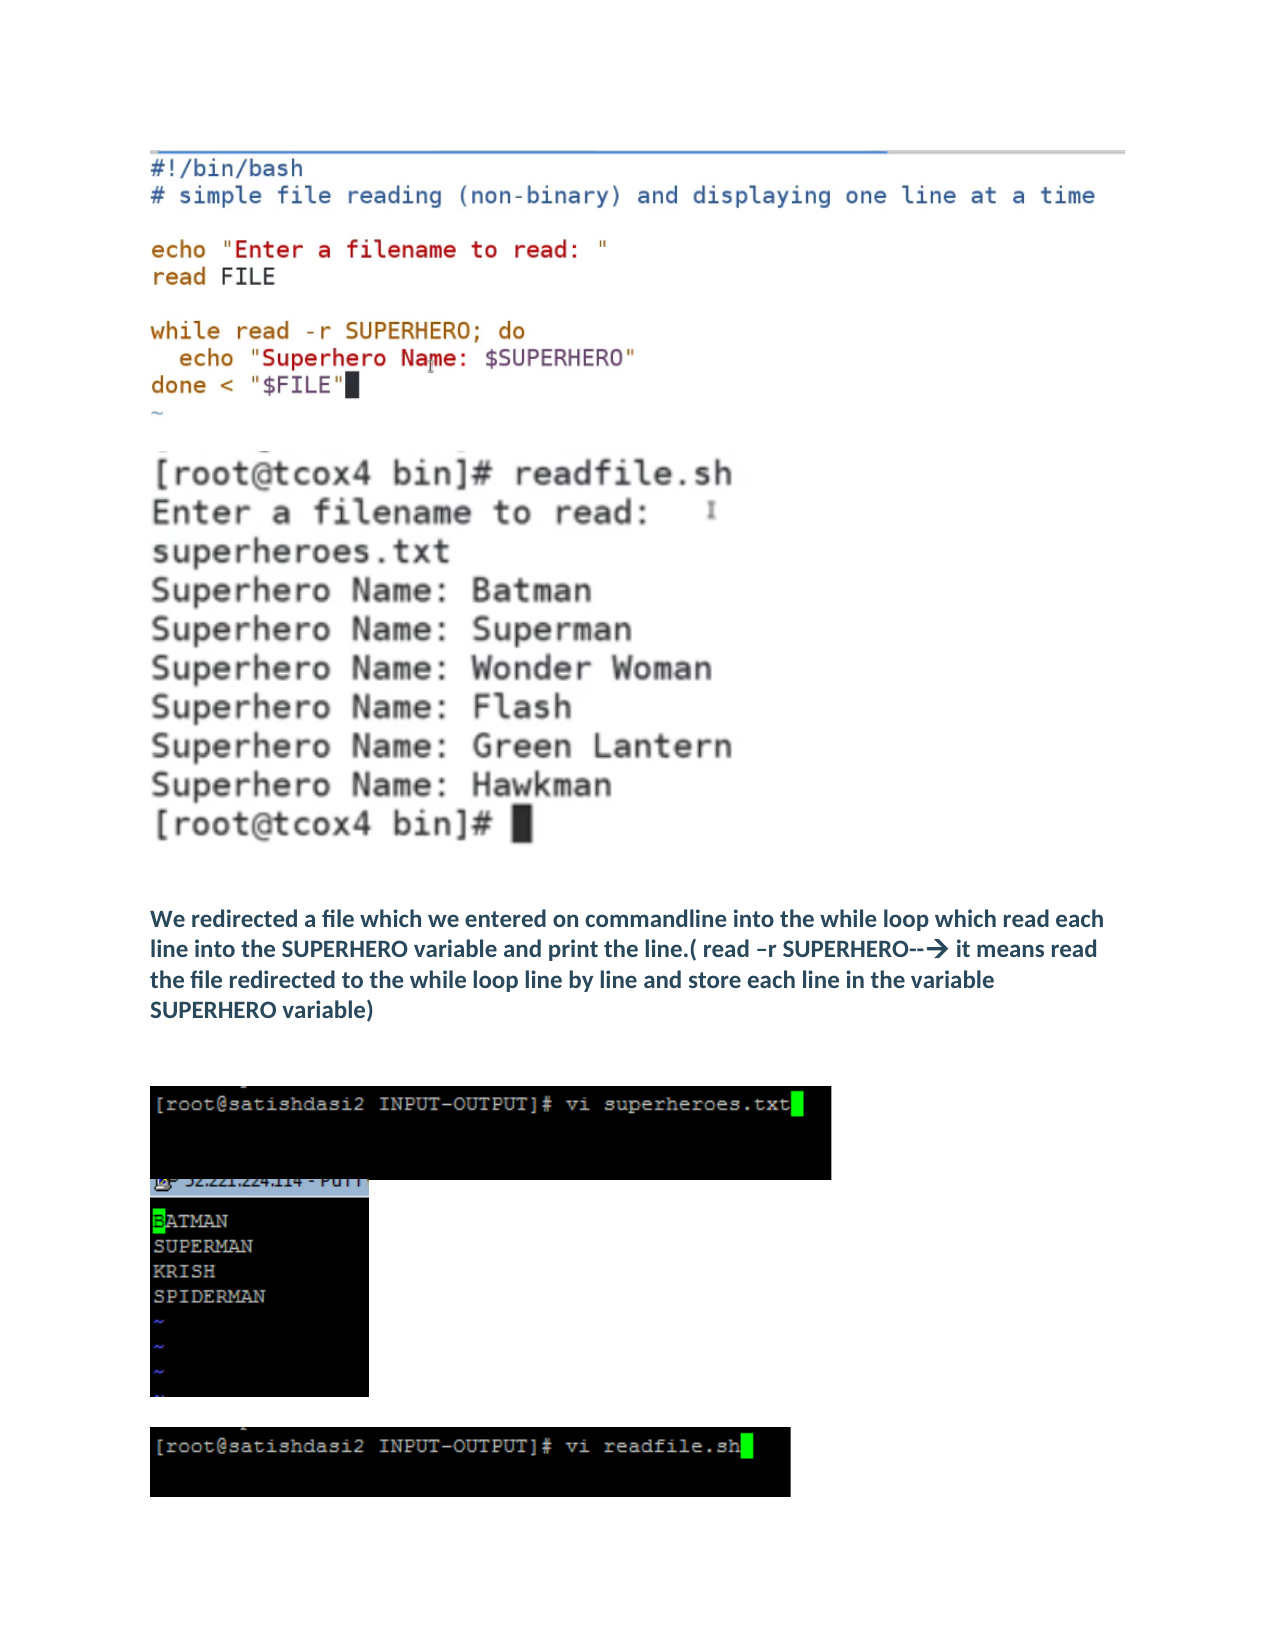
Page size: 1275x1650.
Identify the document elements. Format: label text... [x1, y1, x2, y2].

text We redirected a file which we entered on commandline into the while loop which read each line into the SUPERHERO variable and print the line.( read –r SUPERHERO-- it means read the file redirected to the while loop line by line and store each line in the variable SUPERHERO variable) [150, 903, 1125, 1025]
picture [150, 451, 779, 903]
picture [150, 150, 1125, 421]
picture [150, 1086, 832, 1397]
picture [150, 1427, 791, 1497]
